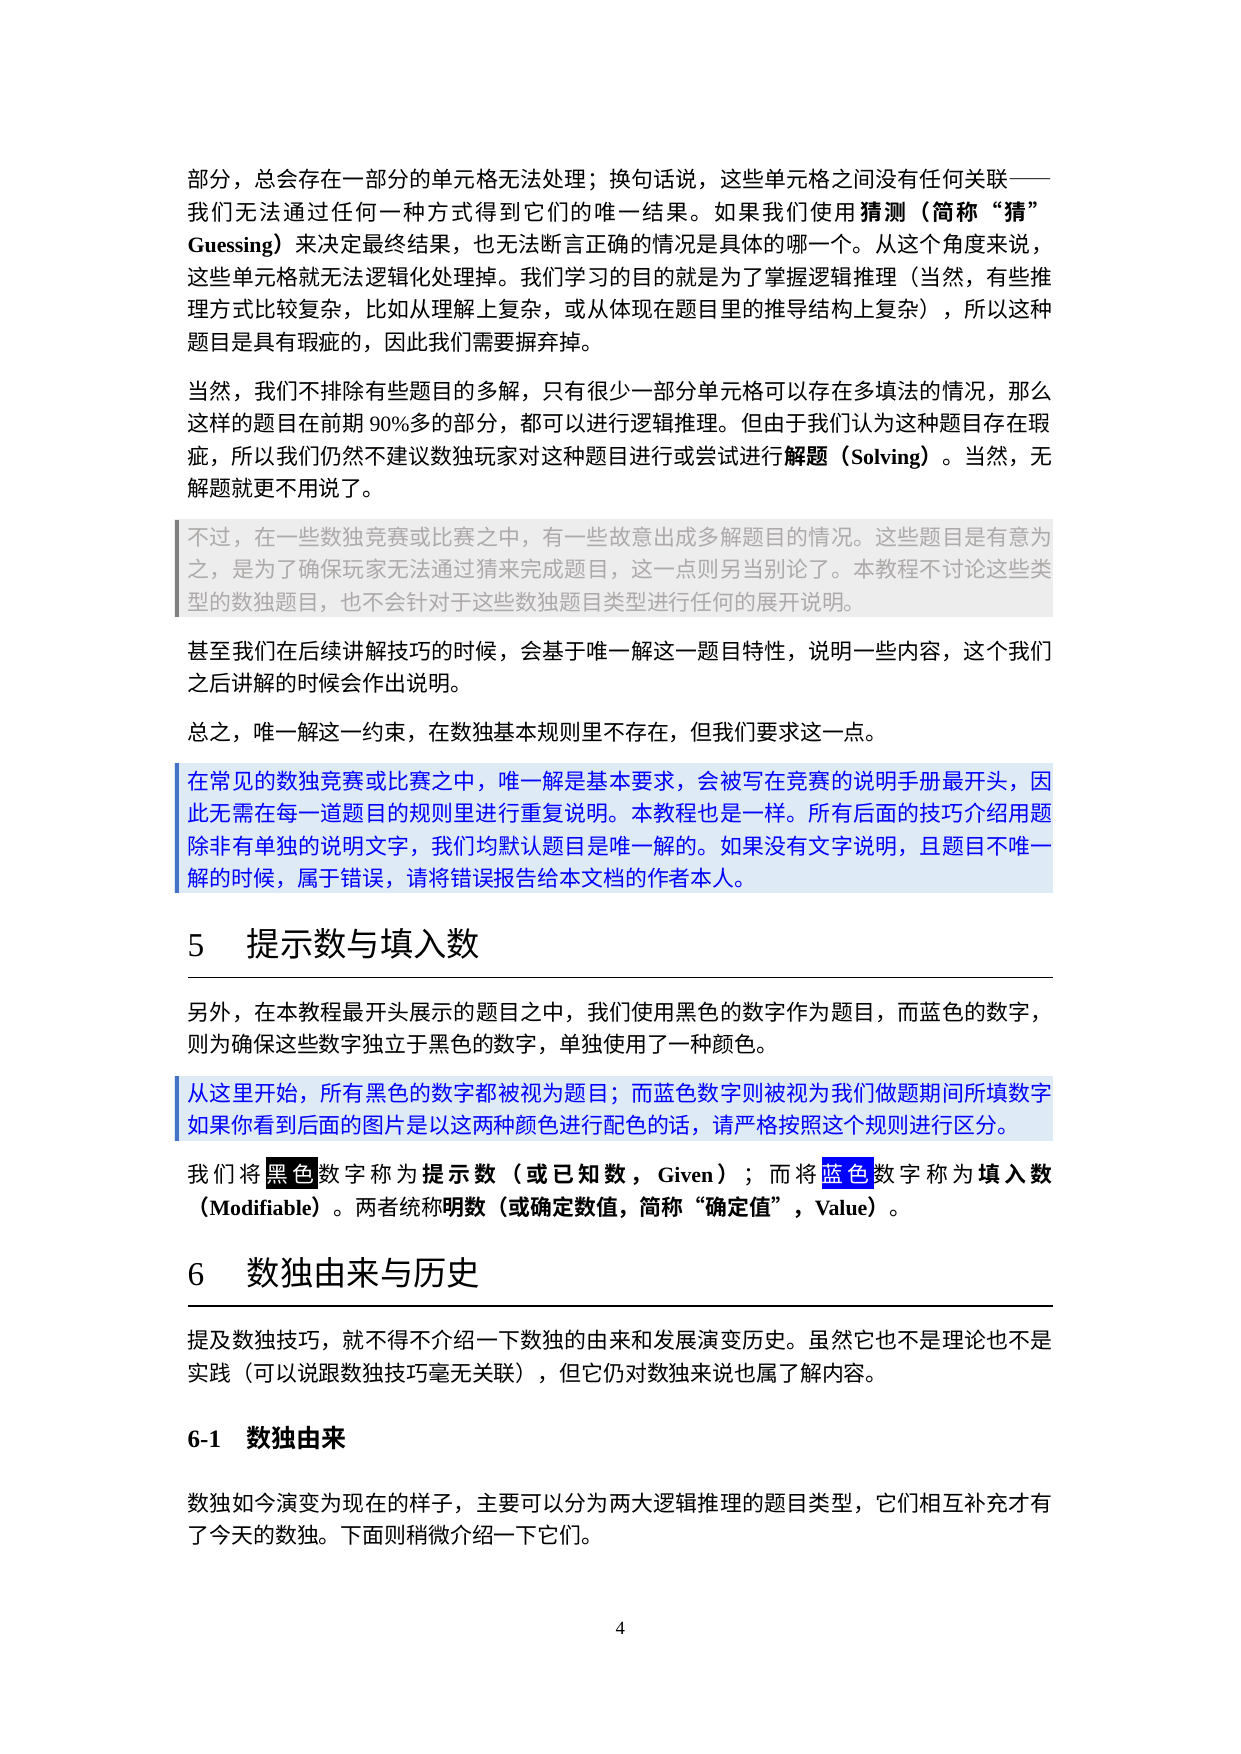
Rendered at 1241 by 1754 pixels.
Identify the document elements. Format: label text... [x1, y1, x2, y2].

text 另外，在本教程最开头展示的题目之中，我们使用黑色的数字作为题目，而蓝色的数字，则为确保这些数字独立于黑色的数字，单独使用了一种颜色。 [187, 994, 1053, 1059]
text 数独如今演变为现在的样子，主要可以分为两大逻辑推理的题目类型，它们相互补充才有了今天的数独。下面则稍微介绍一下它们。 [187, 1486, 1053, 1551]
text 总之，唯一解这一约束，在数独基本规则里不存在，但我们要求这一点。 [187, 714, 1053, 747]
subtitle 数独由来与历史 [187, 1238, 1053, 1307]
text 提及数独技巧，就不得不介绍一下数独的由来和发展演变历史。虽然它也不是理论也不是实践（可以说跟数独技巧毫无关联），但它仍对数独来说也属了解内容。 [187, 1323, 1053, 1388]
text 我们将黑色数字称为提示数（或已知数，Given）；而将蓝色数字称为填入数（Modifiable）。两者统称明数（或确定数值，简称“确定值”，Value）。 [187, 1157, 1053, 1222]
subtitle 提示数与填入数 [187, 909, 1053, 978]
text 从这里开始，所有黑色的数字都被视为题目；而蓝色数字则被视为我们做题期间所填数字。如果你看到后面的图片是以这两种颜色进行配色的话，请严格按照这个规则进行区分。 [179, 1076, 1053, 1141]
text 不过，在一些数独竞赛或比赛之中，有一些故意出成多解题目的情况。这些题目是有意为之，是为了确保玩家无法通过猜来完成题目，这一点则另当别论了。本教程不讨论这些类型的数独题目，也不会针对于这些数独题目类型进行任何的展开说明。 [174, 519, 1053, 617]
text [187, 162, 1053, 357]
text 甚至我们在后续讲解技巧的时候，会基于唯一解这一题目特性，说明一些内容，这个我们之后讲解的时候会作出说明。 [187, 633, 1053, 698]
text 在常见的数独竞赛或比赛之中，唯一解是基本要求，会被写在竞赛的说明手册最开头，因此无需在每一道题目的规则里进行重复说明。本教程也是一样。所有后面的技巧介绍用题，除非有单独的说明文字，我们均默认题目是唯一解的。如果没有文字说明，且题目不唯一解的时候，属于错误，请将错误报告给本文档的作者本人。 [179, 763, 1053, 893]
text 当然，我们不排除有些题目的多解，只有很少一部分单元格可以存在多填法的情况，那么这样的题目在前期90%多的部分，都可以进行逻辑推理。但由于我们认为这种题目存在瑕疵，所以我们仍然不建议数独玩家对这种题目进行或尝试进行解题（Solving）。当然，无解题就更不用说了。 [187, 373, 1053, 503]
subtitle 数独由来 [187, 1404, 1053, 1469]
